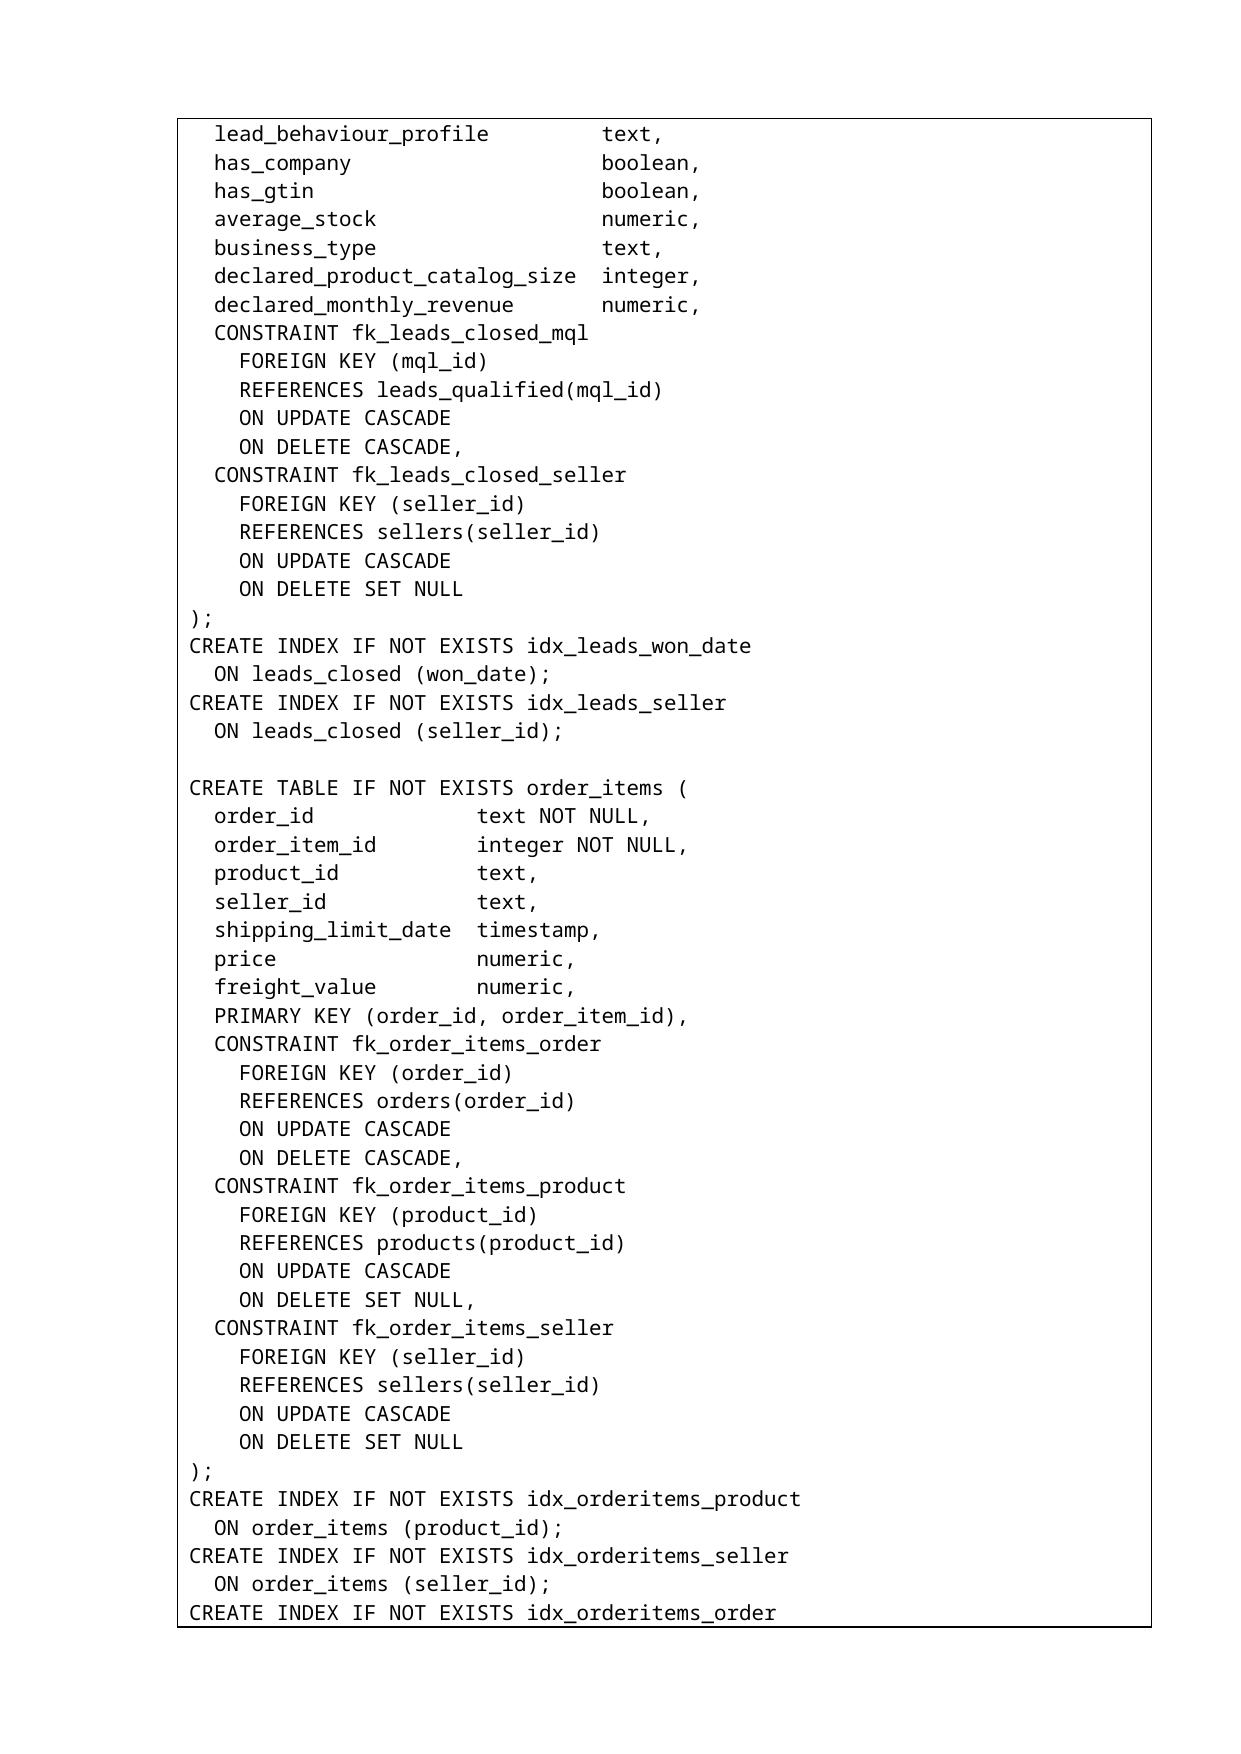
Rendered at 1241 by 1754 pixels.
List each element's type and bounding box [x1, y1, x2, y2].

table_header [178, 119, 1151, 1626]
